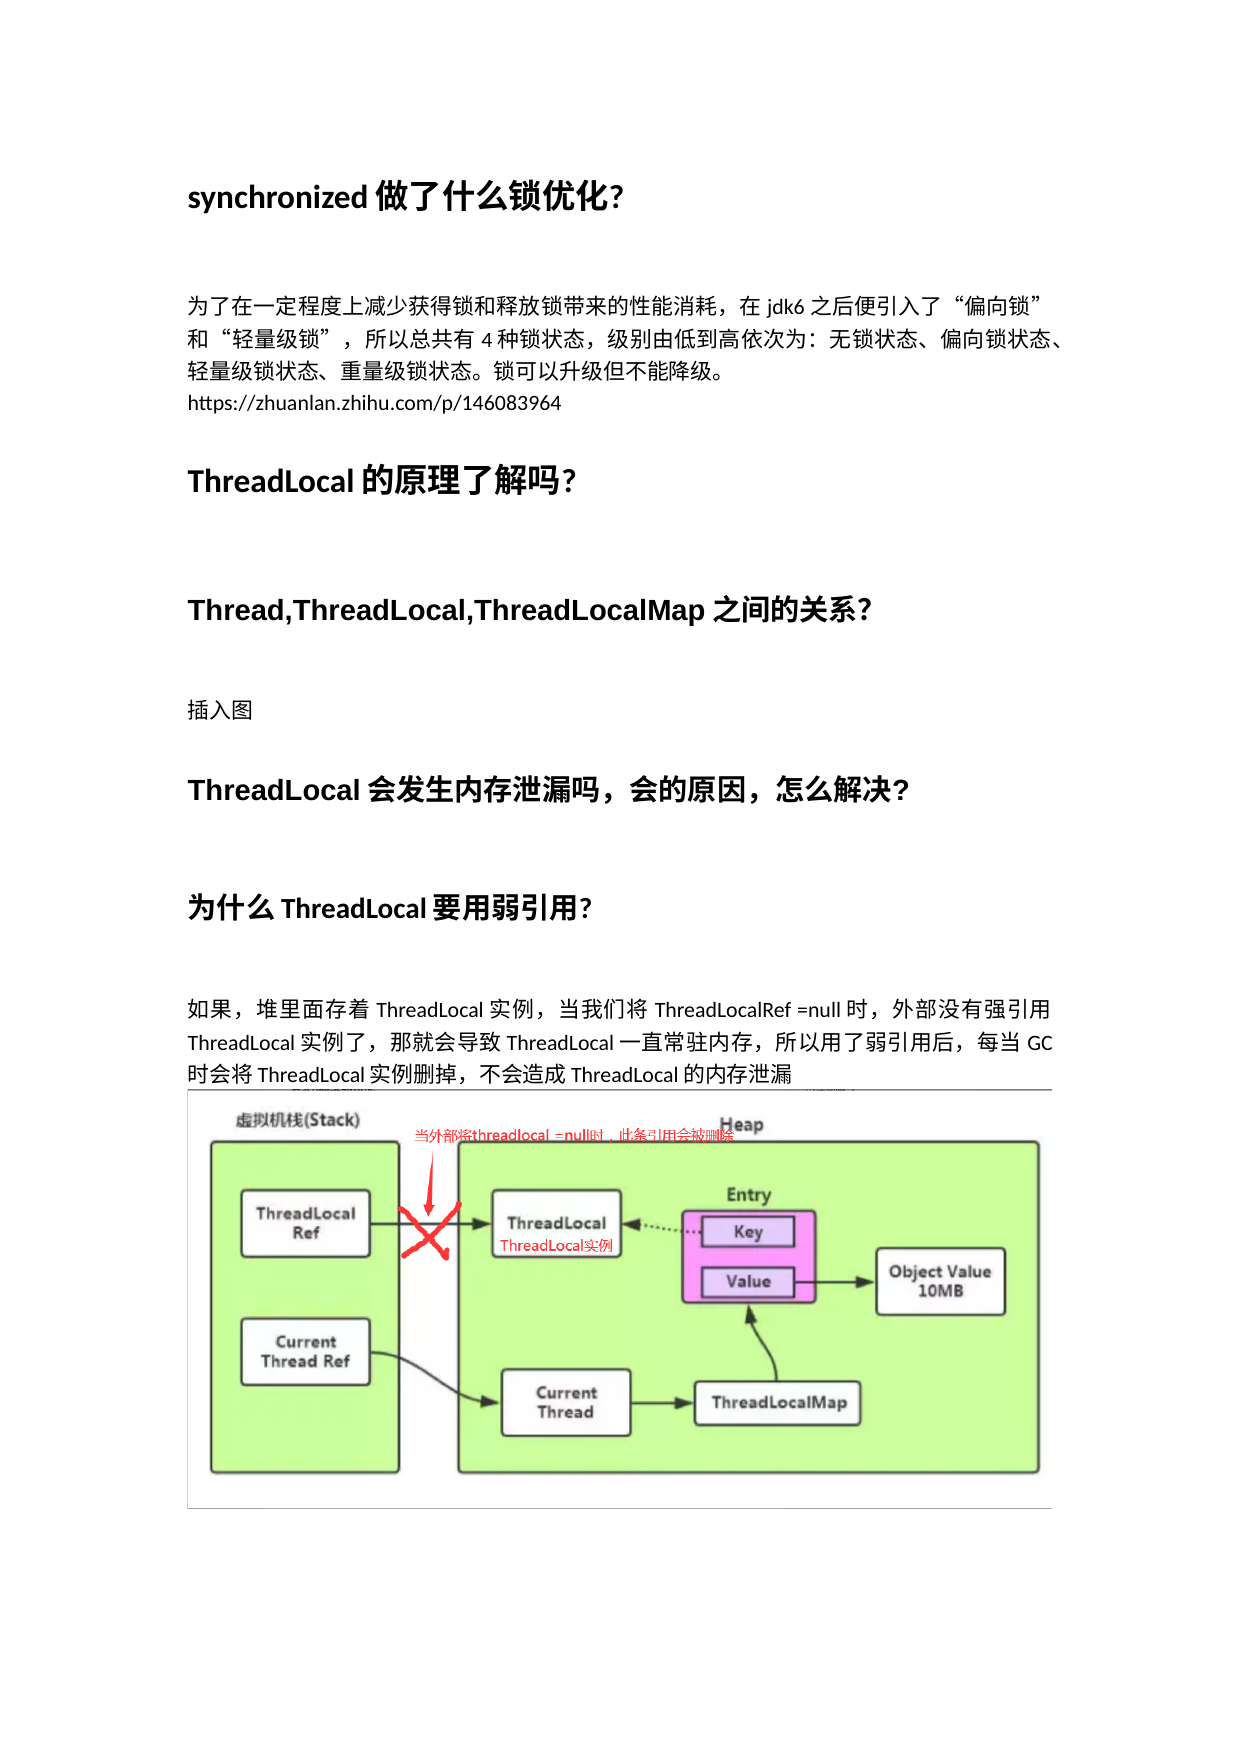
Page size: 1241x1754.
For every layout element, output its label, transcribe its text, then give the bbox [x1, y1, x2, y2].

subtitle ThreadLocal会发生内存泄漏吗，会的原因，怎么解决? [187, 755, 1053, 820]
text 为了在一定程度上减少获得锁和释放锁带来的性能消耗，在 jdk6 之后便引入了“偏向锁”和“轻量级锁”，所以总共有4种锁状态，级别由低到高依次为：无锁状态、偏向锁状态、轻量级锁状态、重量级锁状态。锁可以升级但不能降级。 [187, 289, 1053, 386]
subtitle synchronized做了什么锁优化? [187, 162, 1053, 227]
text 如果，堆里面存着ThreadLocal实例，当我们将ThreadLocalRef =null时，外部没有强引用ThreadLocal实例了，那就会导致ThreadLocal一直常驻内存，所以用了弱引用后，每当GC时会将ThreadLocal实例删掉，不会造成ThreadLocal的内存泄漏 [187, 992, 1053, 1089]
text https://zhuanlan.zhihu.com/p/146083964 [187, 386, 1053, 419]
subtitle 为什么ThreadLocal要用弱引用? [187, 873, 1053, 938]
subtitle Thread,ThreadLocal,ThreadLocalMap之间的关系？ [187, 575, 1053, 640]
picture [187, 1089, 1053, 1509]
text 插入图 [187, 693, 1053, 726]
subtitle ThreadLocal的原理了解吗? [187, 446, 1053, 511]
